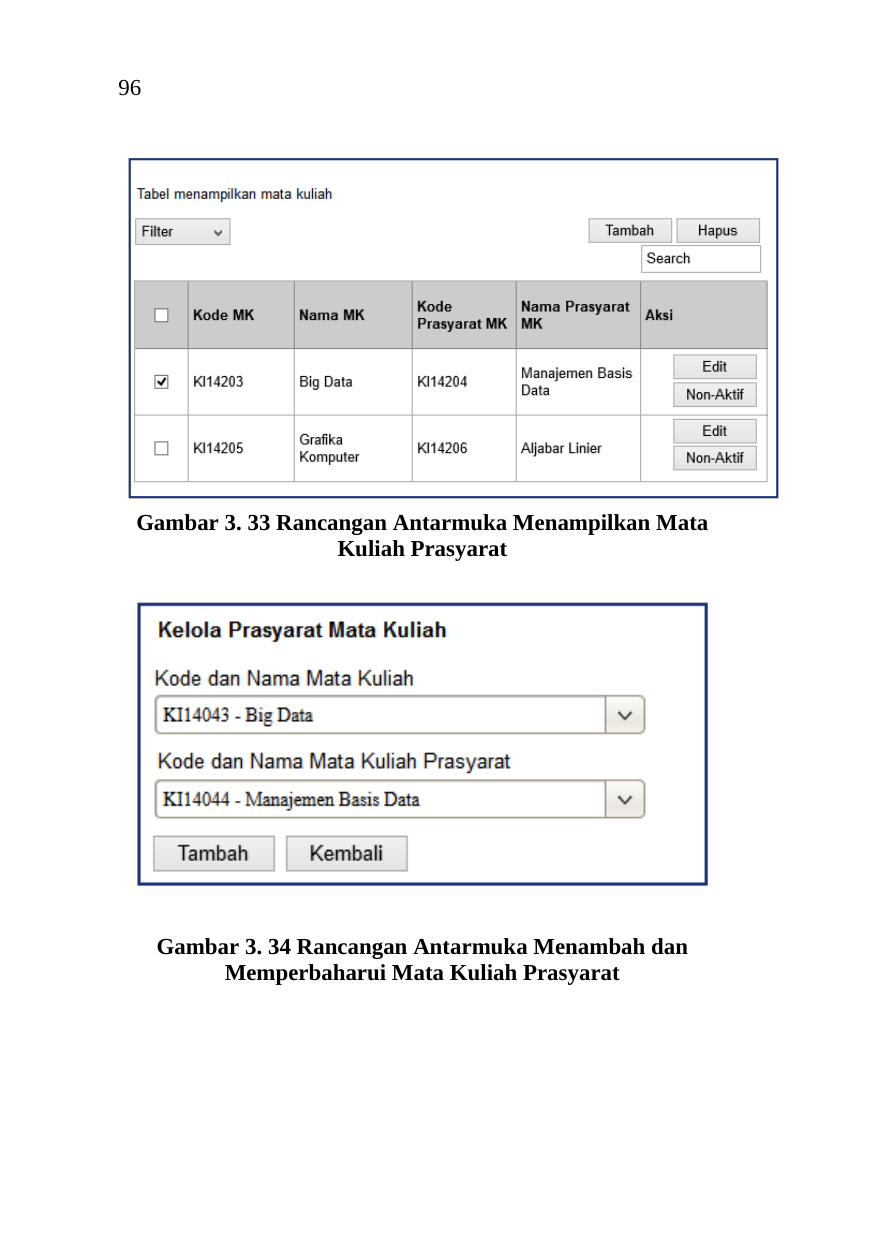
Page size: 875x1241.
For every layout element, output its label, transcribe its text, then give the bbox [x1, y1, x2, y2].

text Gambar 3. 33 Rancangan Antarmuka Menampilkan Mata Kuliah Prasyarat [118, 509, 726, 561]
picture [118, 147, 788, 509]
text Gambar 3. 34 Rancangan Antarmuka Menambah dan Memperbaharui Mata Kuliah Prasyarat [118, 933, 726, 985]
picture [118, 582, 729, 912]
